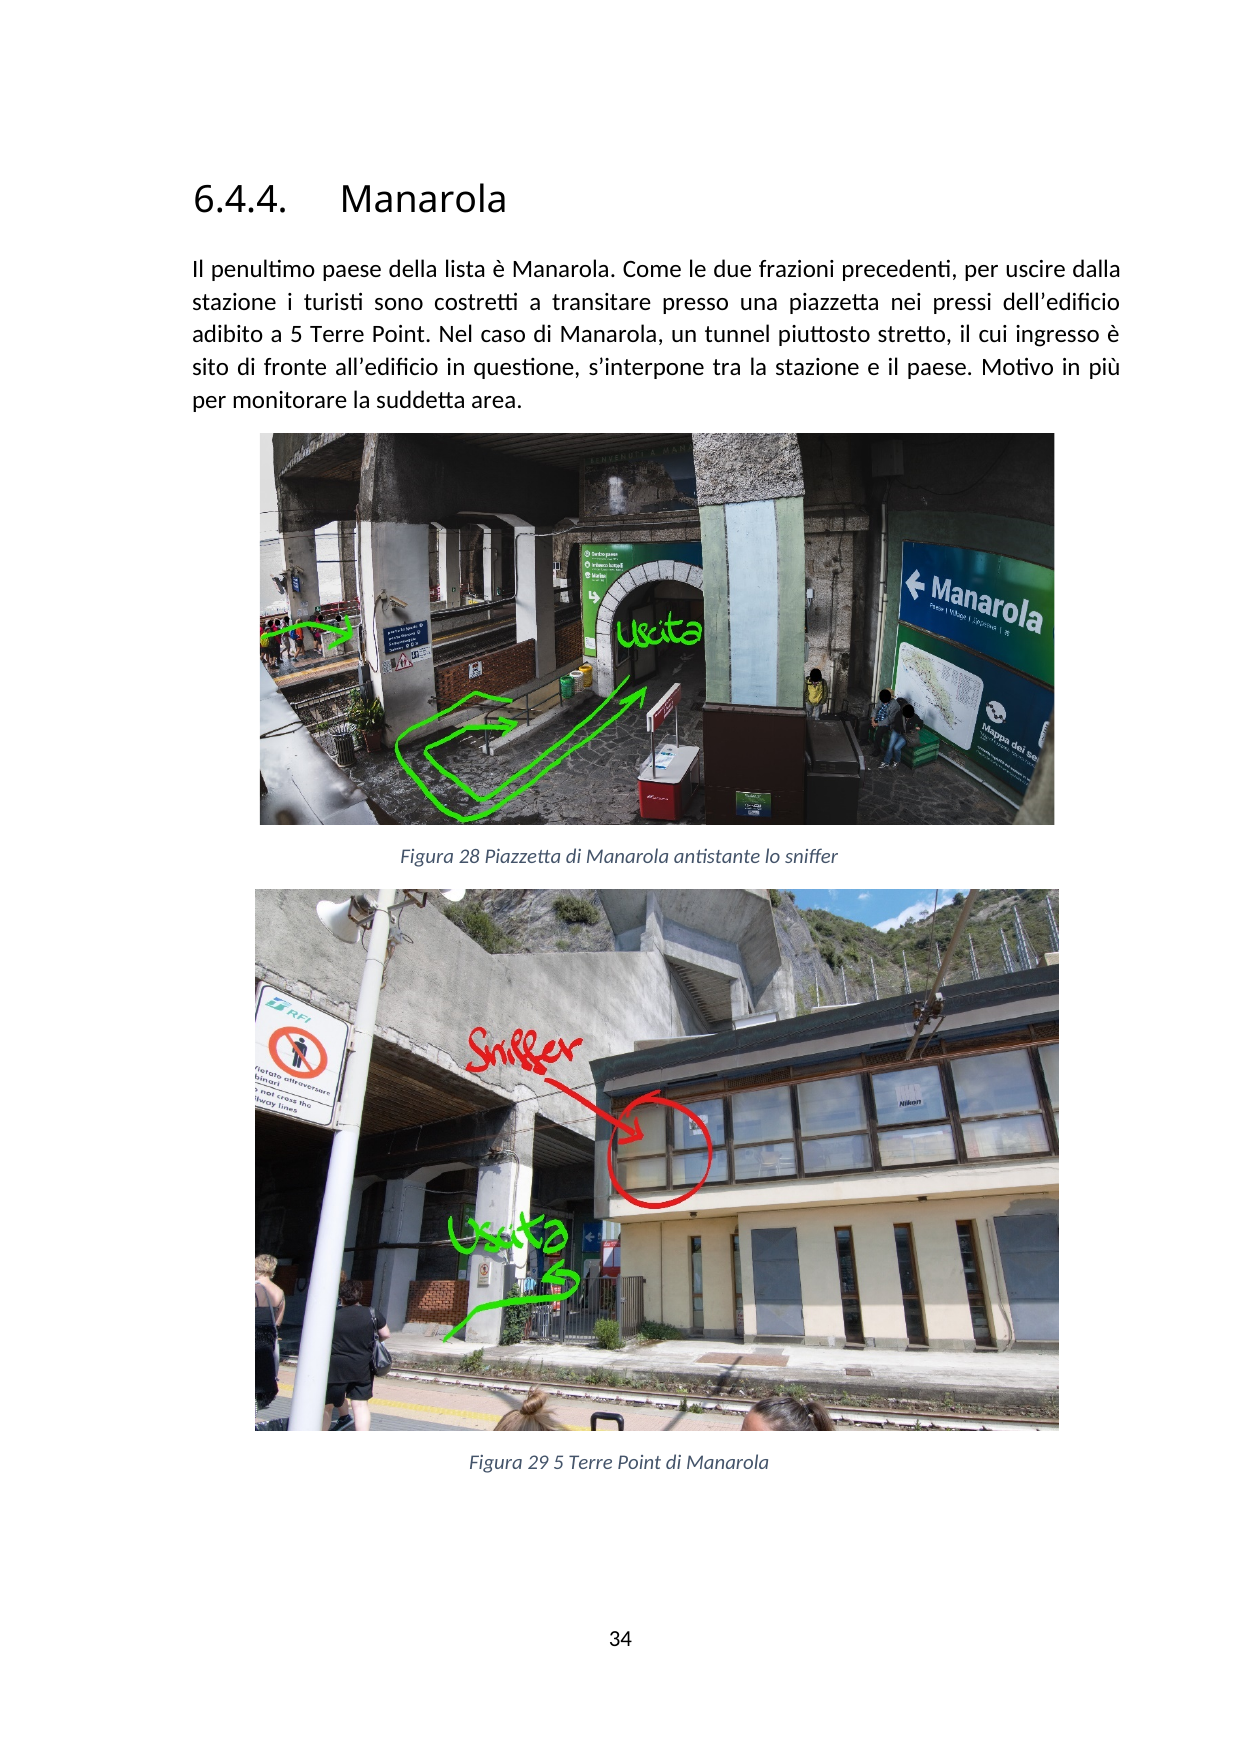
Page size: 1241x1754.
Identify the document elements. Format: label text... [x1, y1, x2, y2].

list Manarola [193, 173, 1122, 224]
text Figura 28 Piazzetta di Manarola antistante lo sniffer [118, 843, 1122, 869]
text Il penultimo paese della lista è Manarola. Come le due frazioni precedenti, per uscire dalla stazione i turisti sono costretti a transitare presso una piazzetta nei pressi dell’edificio adibito a 5 Terre Point. Nel caso di Manarola, un tunnel piuttosto stretto, il cui ingresso è sito di fronte all’edificio in questione, s’interpone tra la stazione e il paese. Motivo in più per monitorare la suddetta area. [192, 253, 1122, 415]
text Figura 29 5 Terre Point di Manarola [118, 1449, 1122, 1475]
picture [259, 433, 1055, 825]
picture [255, 889, 1059, 1431]
